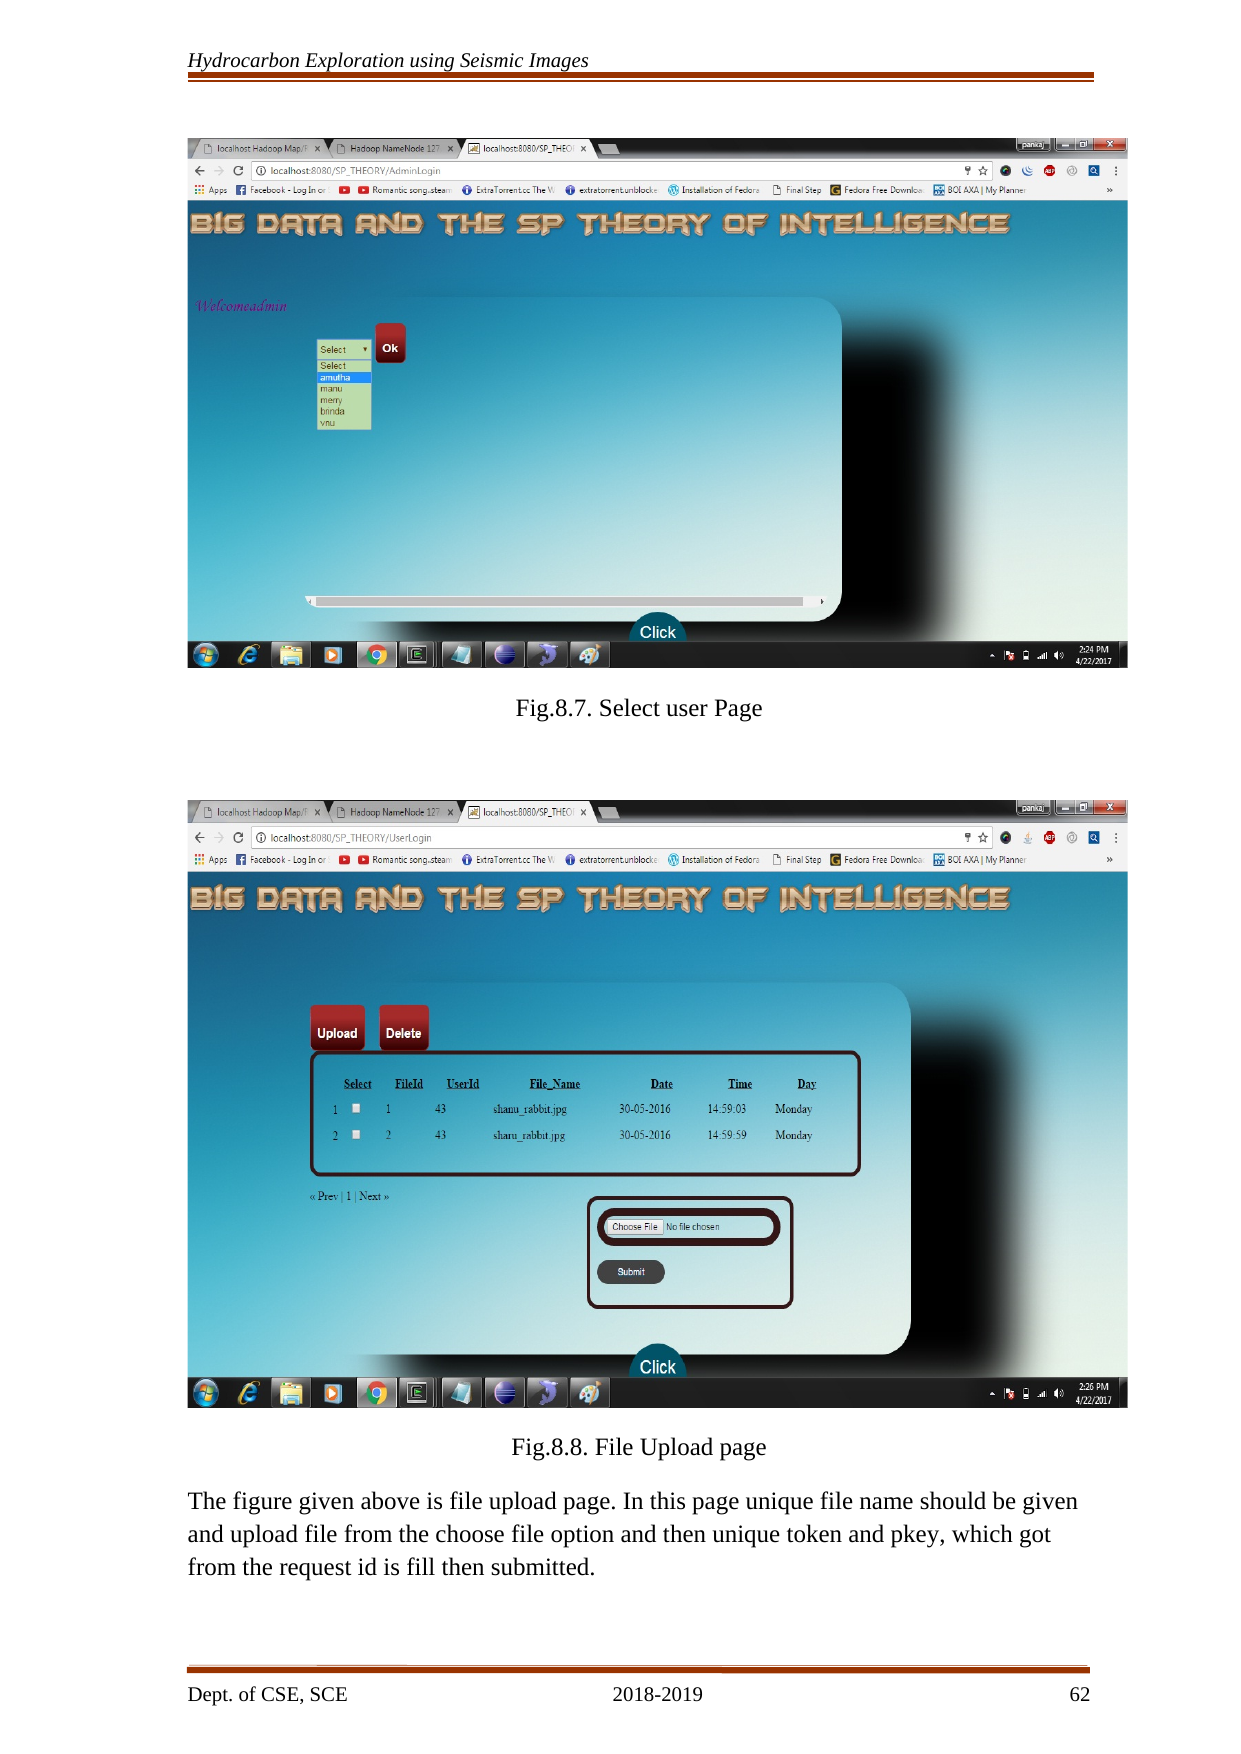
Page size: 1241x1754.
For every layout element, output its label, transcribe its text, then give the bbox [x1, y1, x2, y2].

picture [187, 138, 1128, 668]
text Fig.8.8. File Upload page [187, 1432, 1090, 1461]
text The figure given above is file upload page. In this page unique file name should be given and upload file from the choose file option and then unique token and pkey, which got from the request id is fill then submitted. [187, 1486, 1090, 1581]
picture [187, 800, 1128, 1408]
text Fig.8.7. Select user Page [187, 693, 1090, 721]
